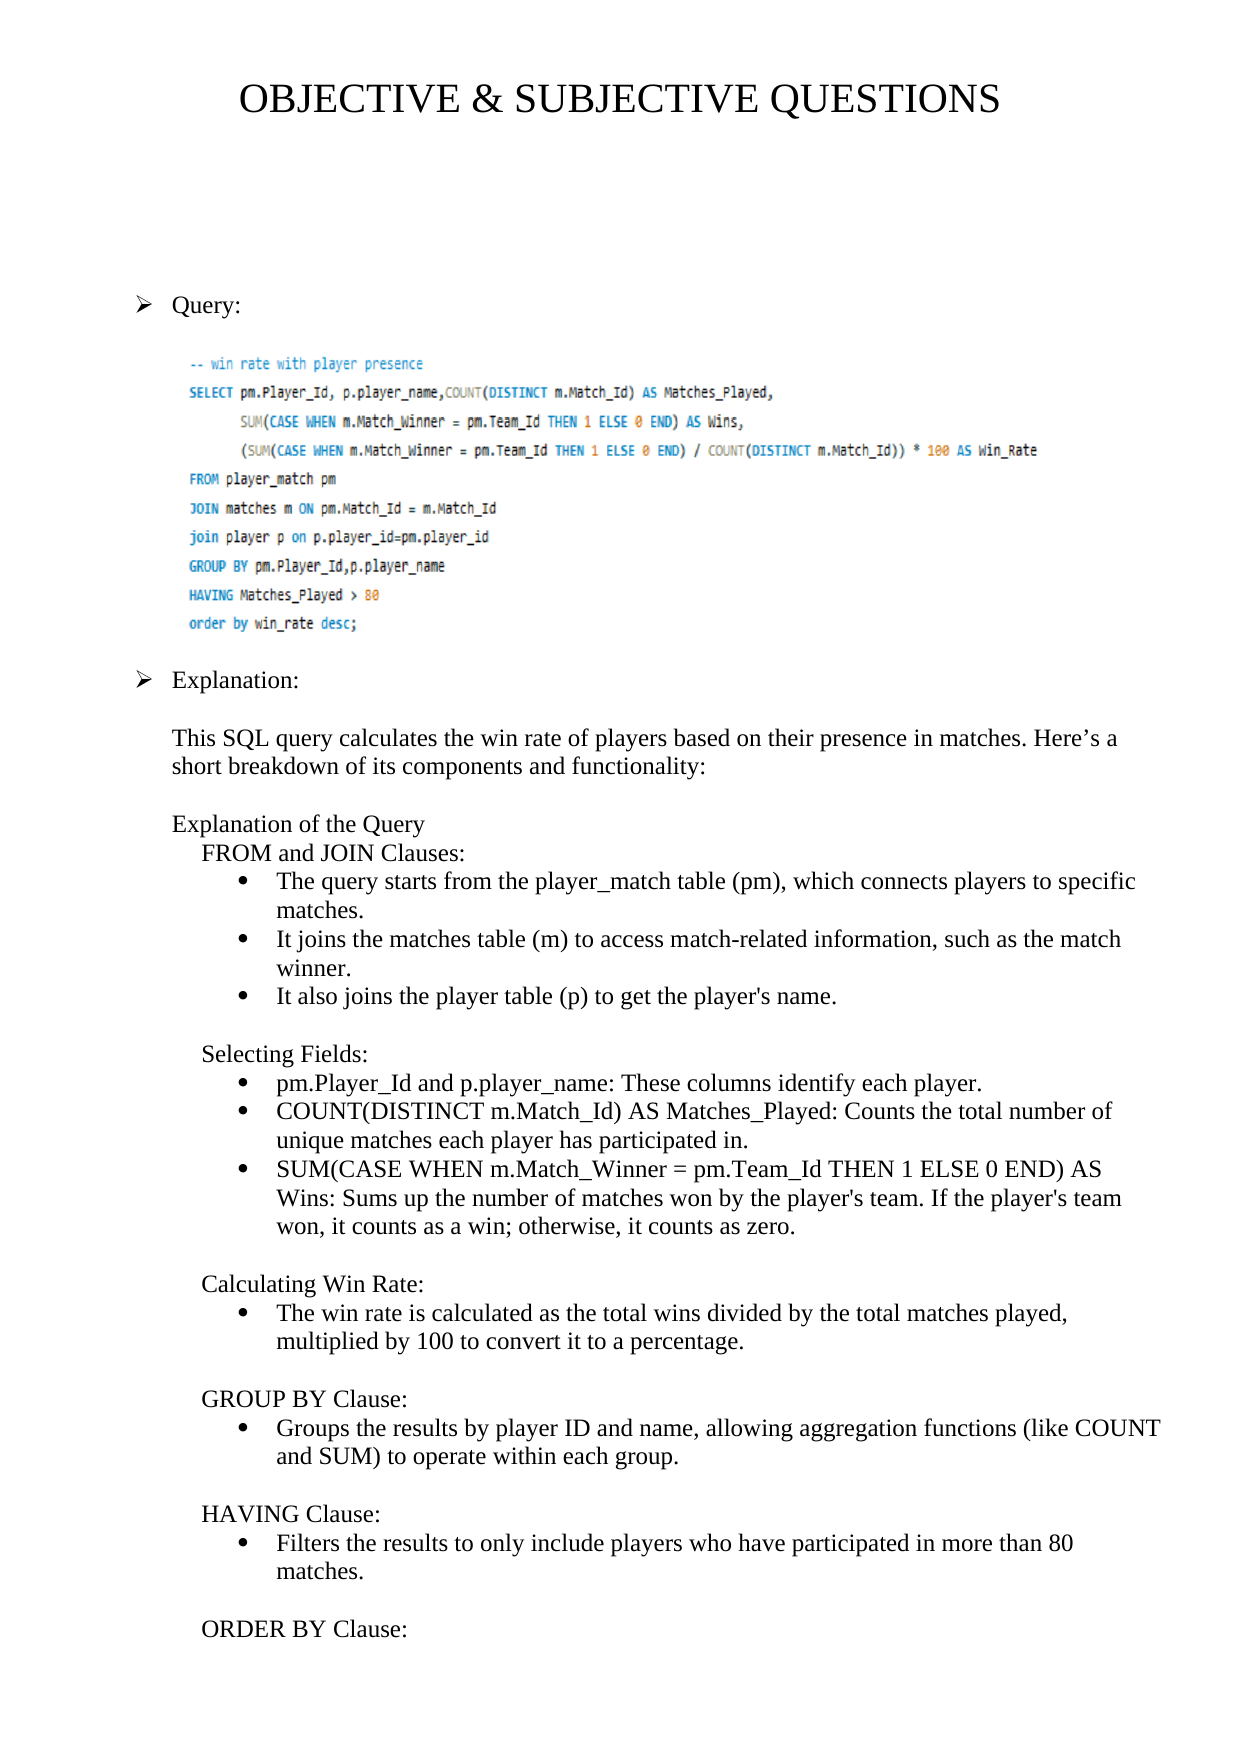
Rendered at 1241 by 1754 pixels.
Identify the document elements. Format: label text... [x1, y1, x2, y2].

list It joins the matches table (m) to access match-related information, such as the match winner. [238, 924, 1165, 981]
list Filters the results to only include players who have participated in more than 80 matches. [238, 1528, 1165, 1585]
list Selecting Fields: [201, 1039, 1165, 1068]
list COUNT(DISTINCT m.Match_Id) AS Matches_Played: Counts the total number of unique matches each player has participated in. [238, 1096, 1165, 1154]
list Calculating Win Rate: [201, 1269, 1165, 1298]
list GROUP BY Clause: [201, 1384, 1165, 1413]
list This SQL query calculates the win rate of players based on their presence in matches. Here’s a short breakdown of its components and functionality: [172, 723, 1165, 780]
list It also joins the player table (p) to get the player's name. [238, 981, 1165, 1010]
list ORDER BY Clause: [201, 1614, 1165, 1643]
list Query: [134, 290, 1165, 319]
list Explanation: [134, 665, 1165, 694]
list The query starts from the player_match table (pm), which connects players to specific matches. [238, 866, 1165, 924]
list Explanation of the Query [172, 809, 1165, 838]
list The win rate is calculated as the total wins divided by the total matches played, multiplied by 100 to convert it to a percentage. [238, 1298, 1165, 1355]
list FROM and JOIN Clauses: [201, 838, 1165, 866]
list SUM(CASE WHEN m.Match_Winner = pm.Team_Id THEN 1 ELSE 0 END) AS Wins: Sums up the number of matches won by the player's team. If the player's team won, it counts as a win; otherwise, it counts as zero. [238, 1154, 1165, 1240]
picture [171, 347, 1049, 637]
list pm.Player_Id and p.player_name: These columns identify each player. [238, 1068, 1165, 1096]
list HAVING Clause: [201, 1499, 1165, 1528]
list Groups the results by player ID and name, allowing aggregation functions (like COUNT and SUM) to operate within each group. [238, 1413, 1165, 1470]
